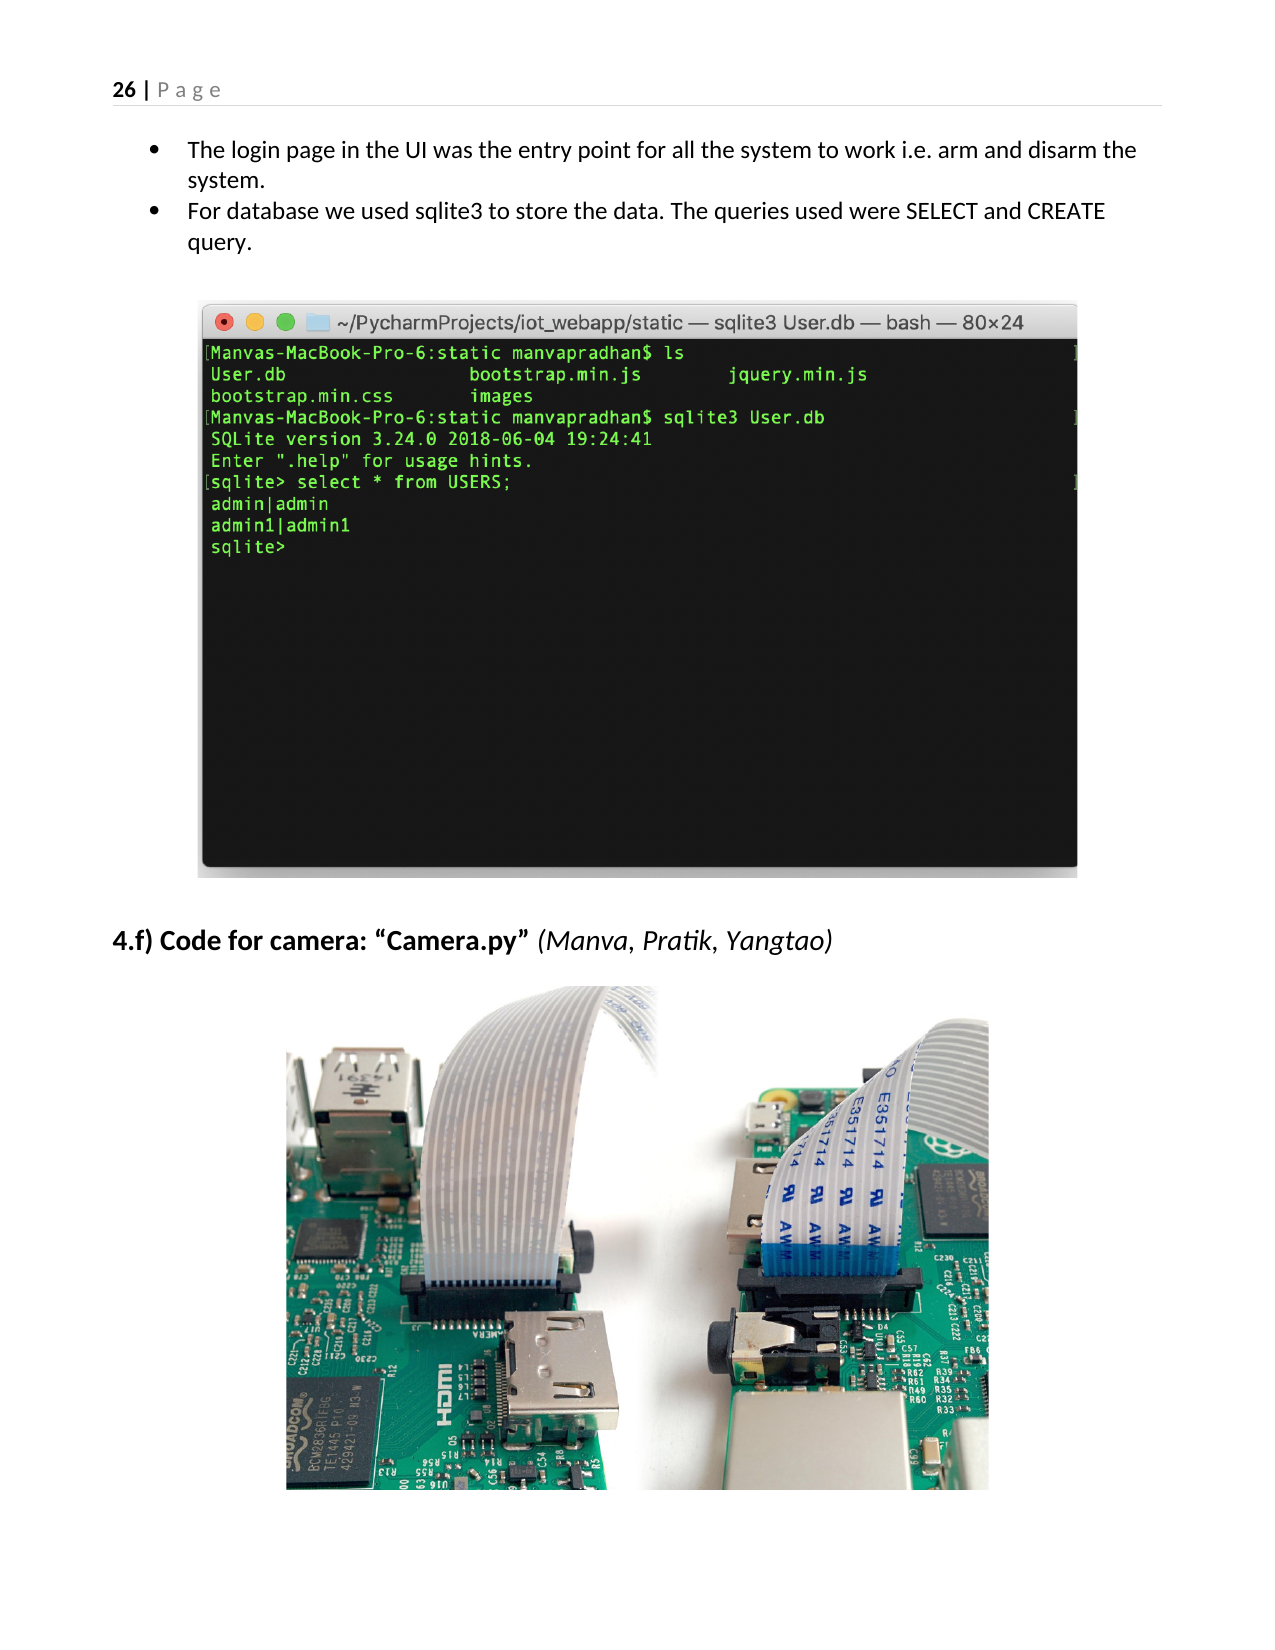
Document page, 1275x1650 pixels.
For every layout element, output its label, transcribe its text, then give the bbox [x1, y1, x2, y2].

text 4.f) Code for camera: “Camera.py” (Manva, Pratik, Yangtao) [112, 922, 1162, 957]
list For database we used sqlite3 to store the data. The queries used were SELECT and CREATE query. [150, 195, 1162, 256]
picture [286, 986, 989, 1490]
picture [197, 300, 1078, 878]
list The login page in the UI was the entry point for all the system to work i.e. arm and disarm the system. [150, 134, 1162, 195]
